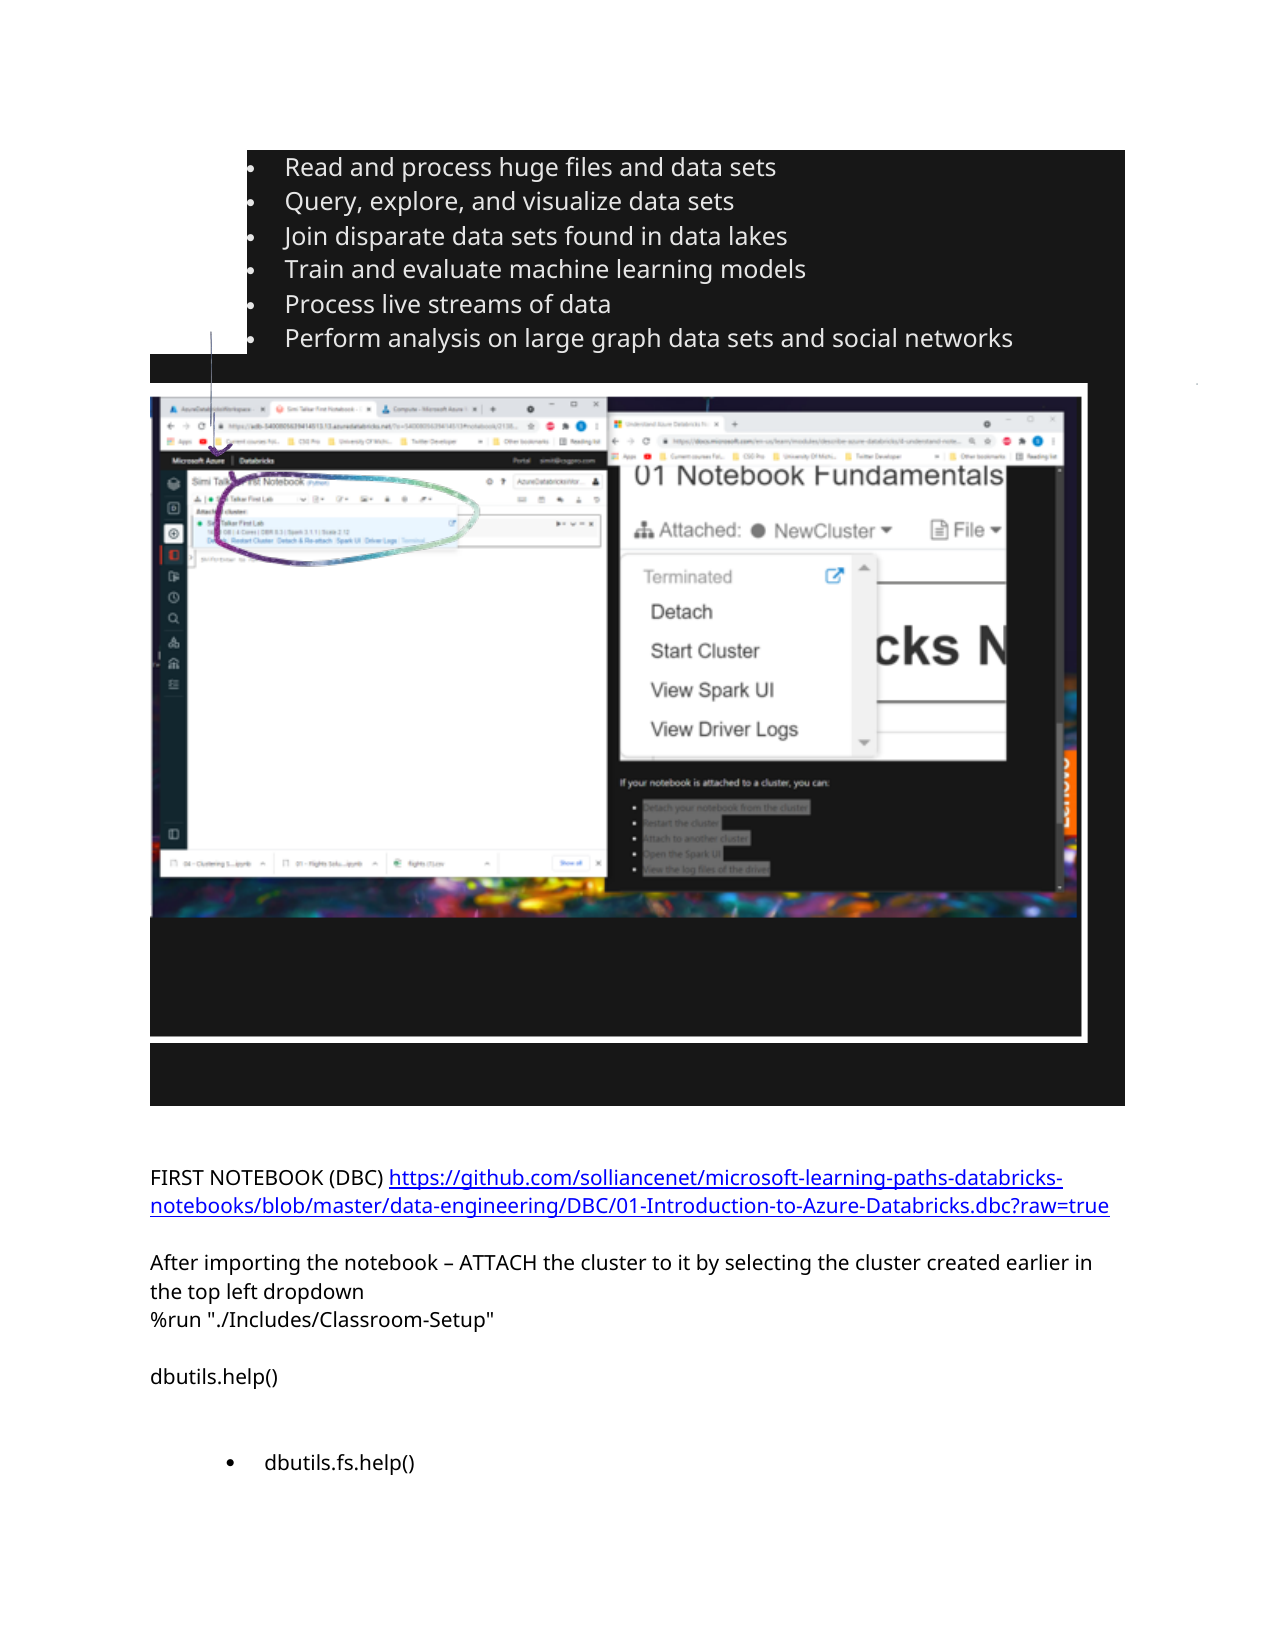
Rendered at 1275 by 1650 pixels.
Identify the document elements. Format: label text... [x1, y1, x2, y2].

picture [150, 326, 1088, 1043]
text dbutils.help() [150, 1362, 1125, 1391]
list dbutils.fs.help() [227, 1448, 1125, 1477]
text After importing the notebook – ATTACH the cluster to it by selecting the cluster created earlier in the top left dropdown [150, 1248, 1125, 1305]
list Read and process huge files and data sets [247, 150, 1125, 184]
list Join disparate data sets found in data lakes [247, 218, 1125, 252]
text %run "./Includes/Classroom-Setup" [150, 1305, 1125, 1334]
list Query, explore, and visualize data sets [247, 184, 1125, 218]
list Train and evaluate machine learning models [247, 252, 1125, 286]
text FIRST NOTEBOOK (DBC) https://github.com/solliancenet/microsoft-learning-paths-databricks-notebooks/blob/master/data-engineering/DBC/01-Introduction-to-Azure-Databricks.dbc?raw=true [150, 1163, 1125, 1220]
list Perform analysis on large graph data sets and social networks [247, 320, 1125, 354]
list Process live streams of data [247, 286, 1125, 320]
